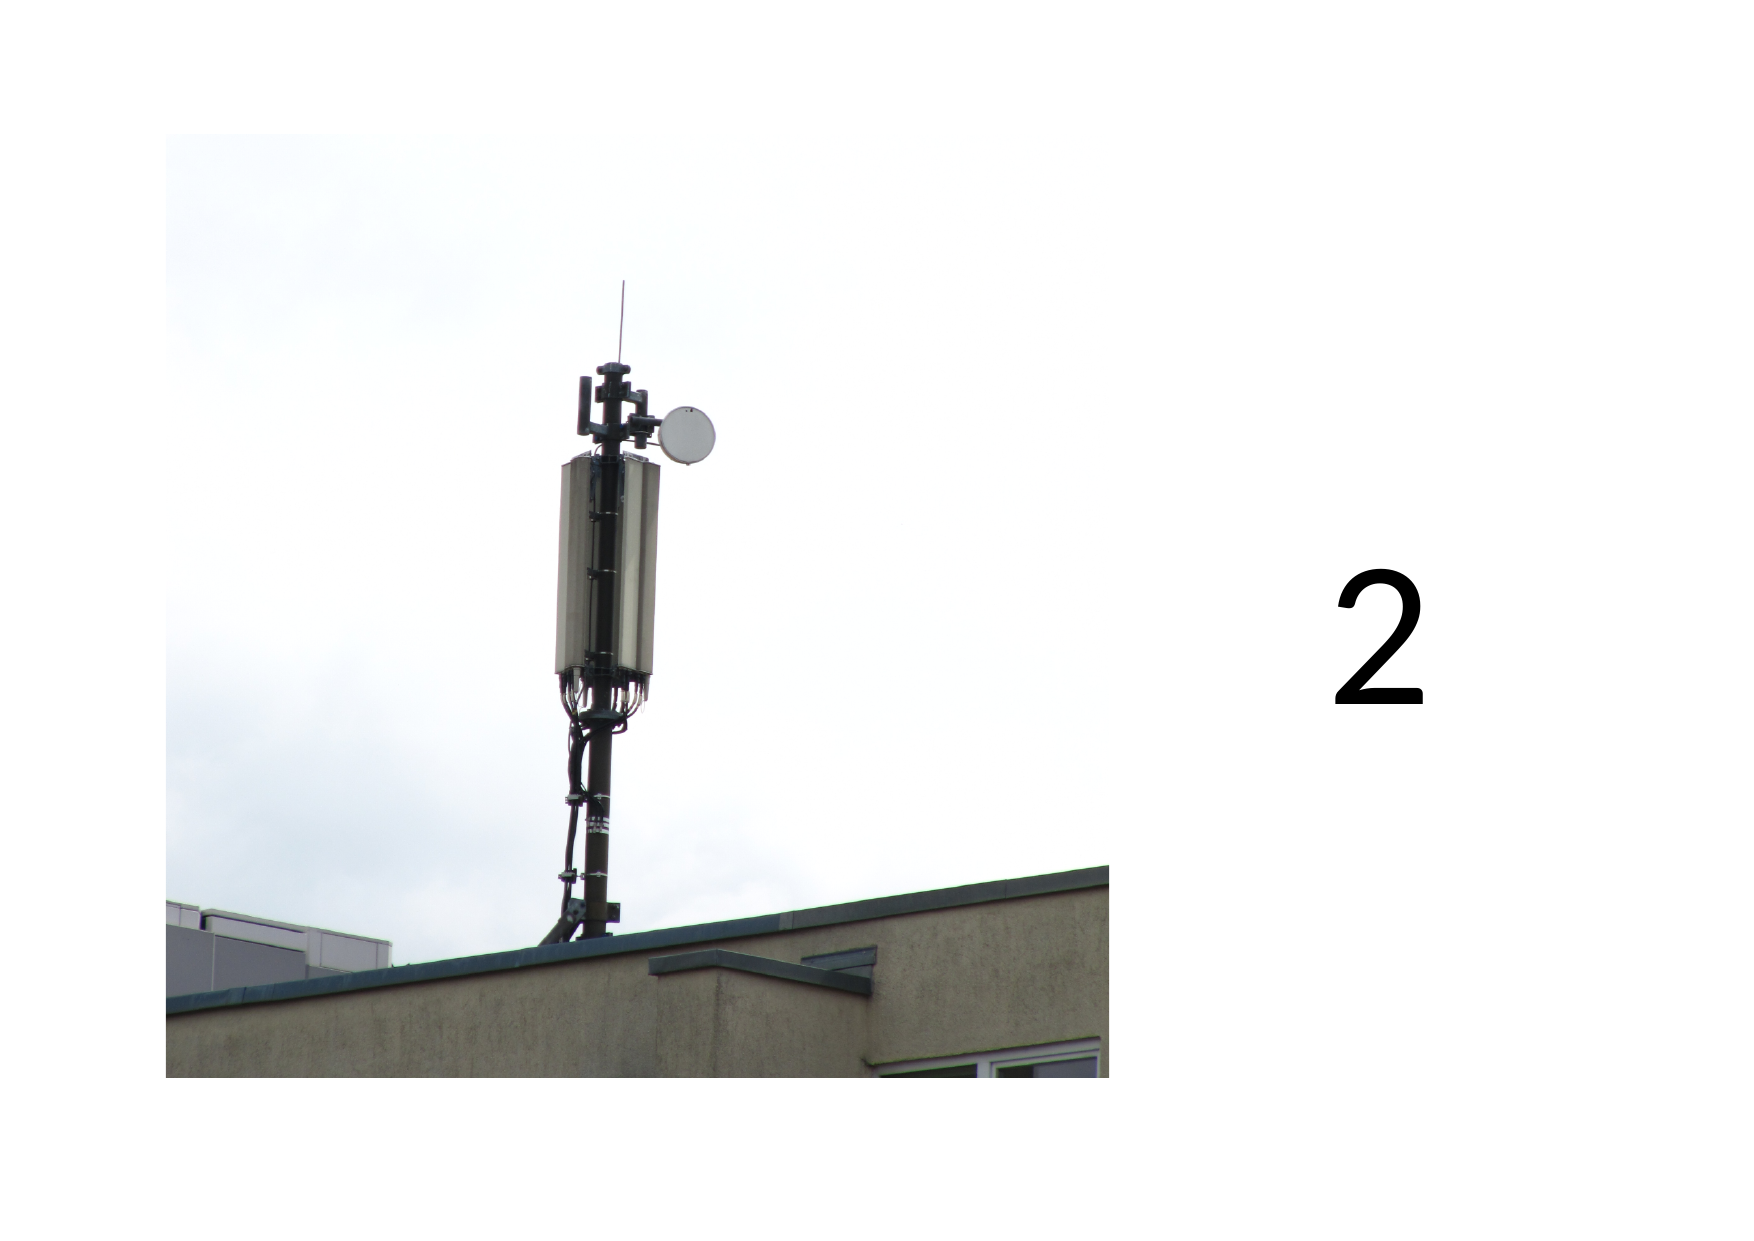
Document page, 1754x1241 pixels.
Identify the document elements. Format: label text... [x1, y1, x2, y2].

picture [165, 134, 1110, 1078]
text 2 [1077, 502, 1606, 757]
